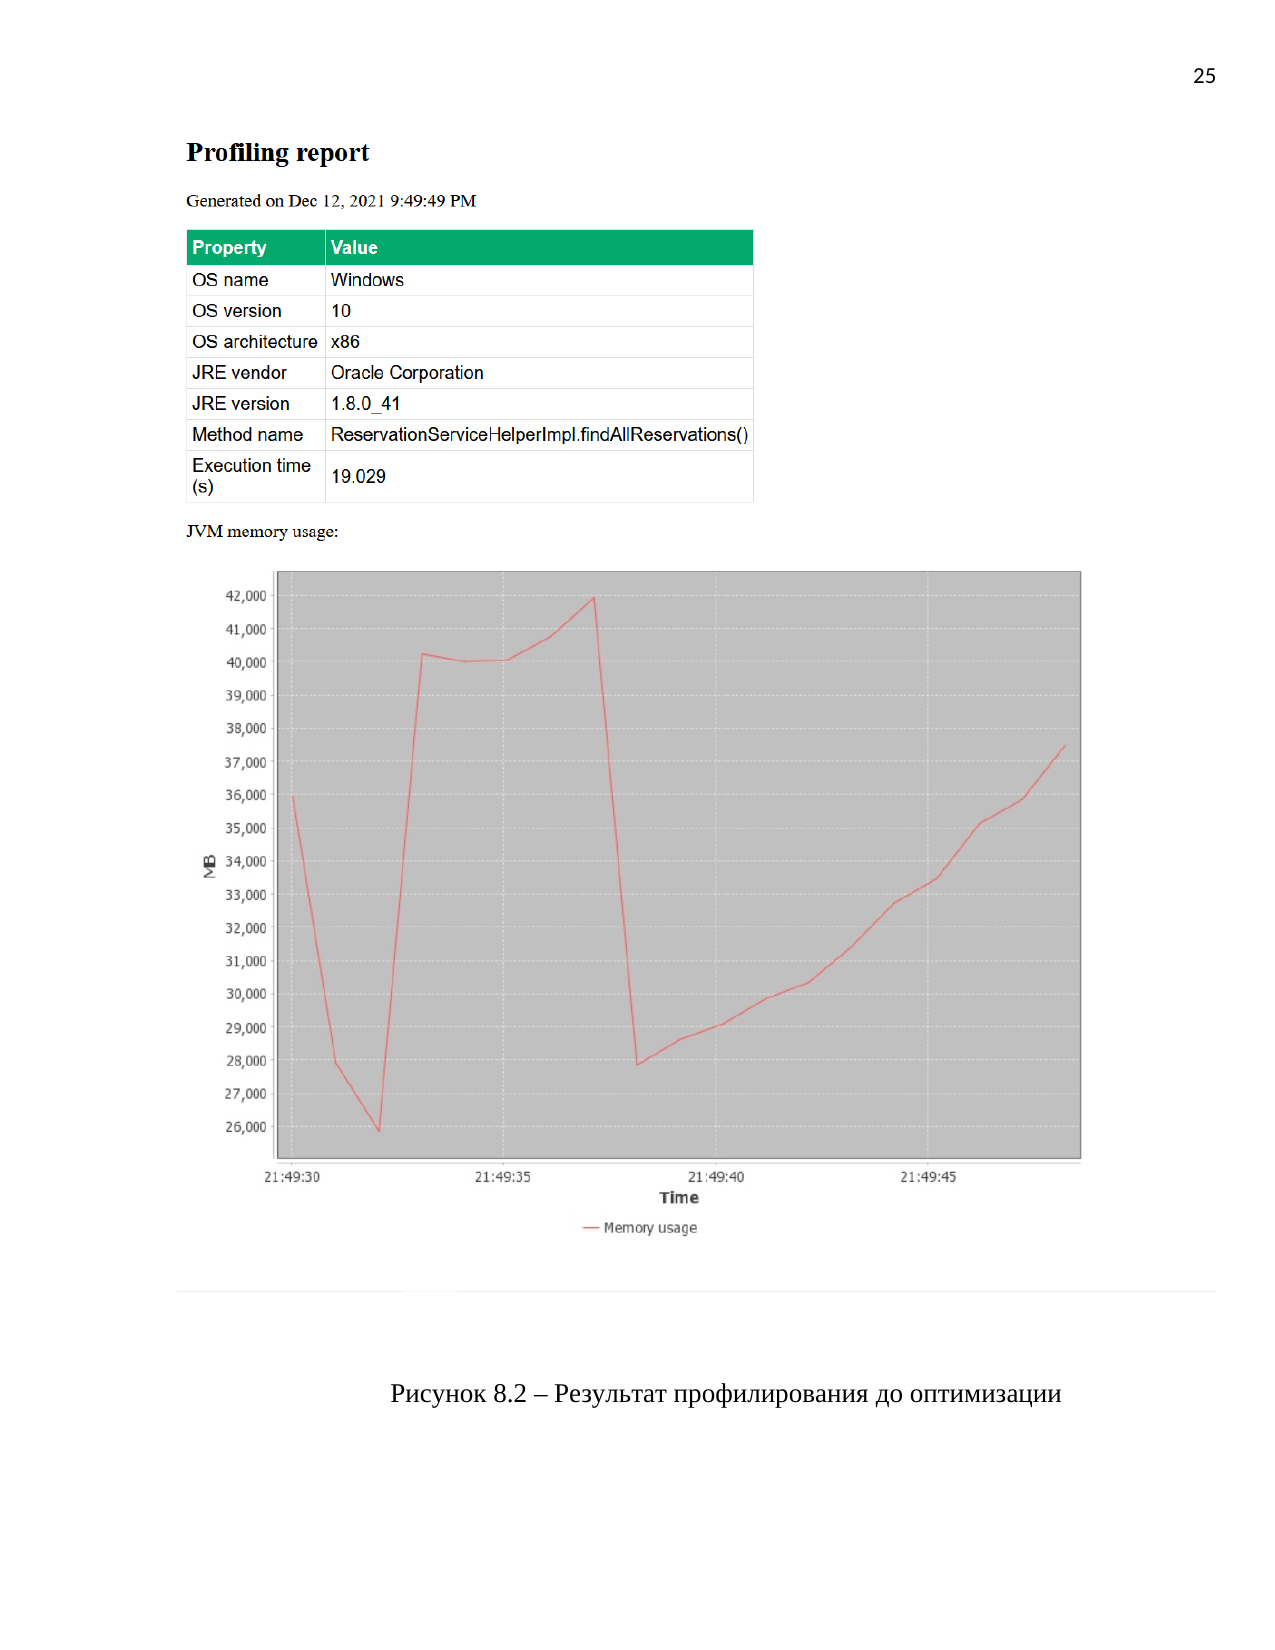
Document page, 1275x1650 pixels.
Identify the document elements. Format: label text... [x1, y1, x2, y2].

picture [177, 118, 1216, 1292]
text Рисунок 8.2 – Результат профилирования до оптимизации [177, 1377, 1216, 1408]
